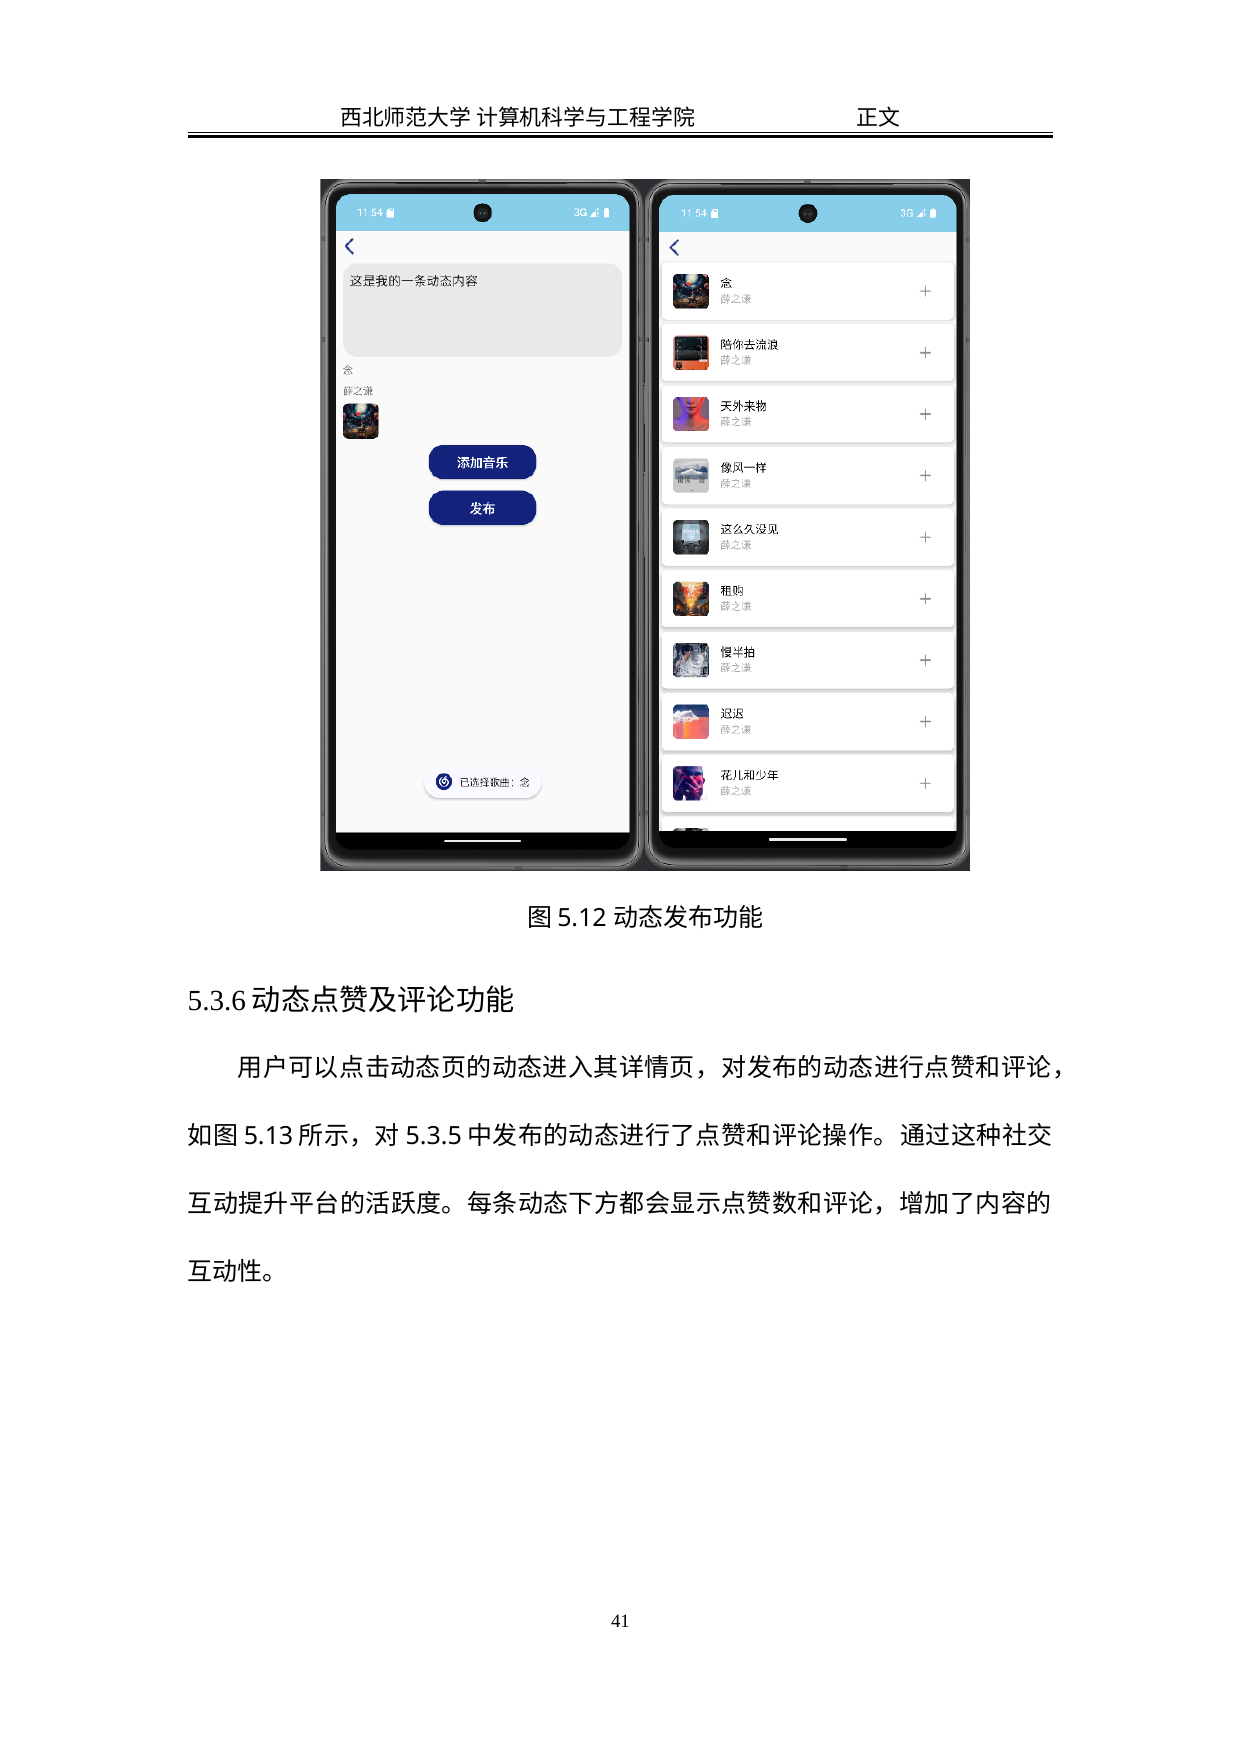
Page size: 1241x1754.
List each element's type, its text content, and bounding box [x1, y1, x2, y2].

picture [320, 179, 970, 871]
text 用户可以点击动态页的动态进入其详情页，对发布的动态进行点赞和评论，如图5.13所示，对5.3.5中发布的动态进行了点赞和评论操作。通过这种社交互动提升平台的活跃度。每条动态下方都会显示点赞数和评论，增加了内容的互动性。 [187, 1032, 1053, 1304]
text 图5.12 动态发布功能 [187, 882, 1053, 949]
subtitle 5.3.6动态点赞及评论功能 [187, 964, 1053, 1032]
